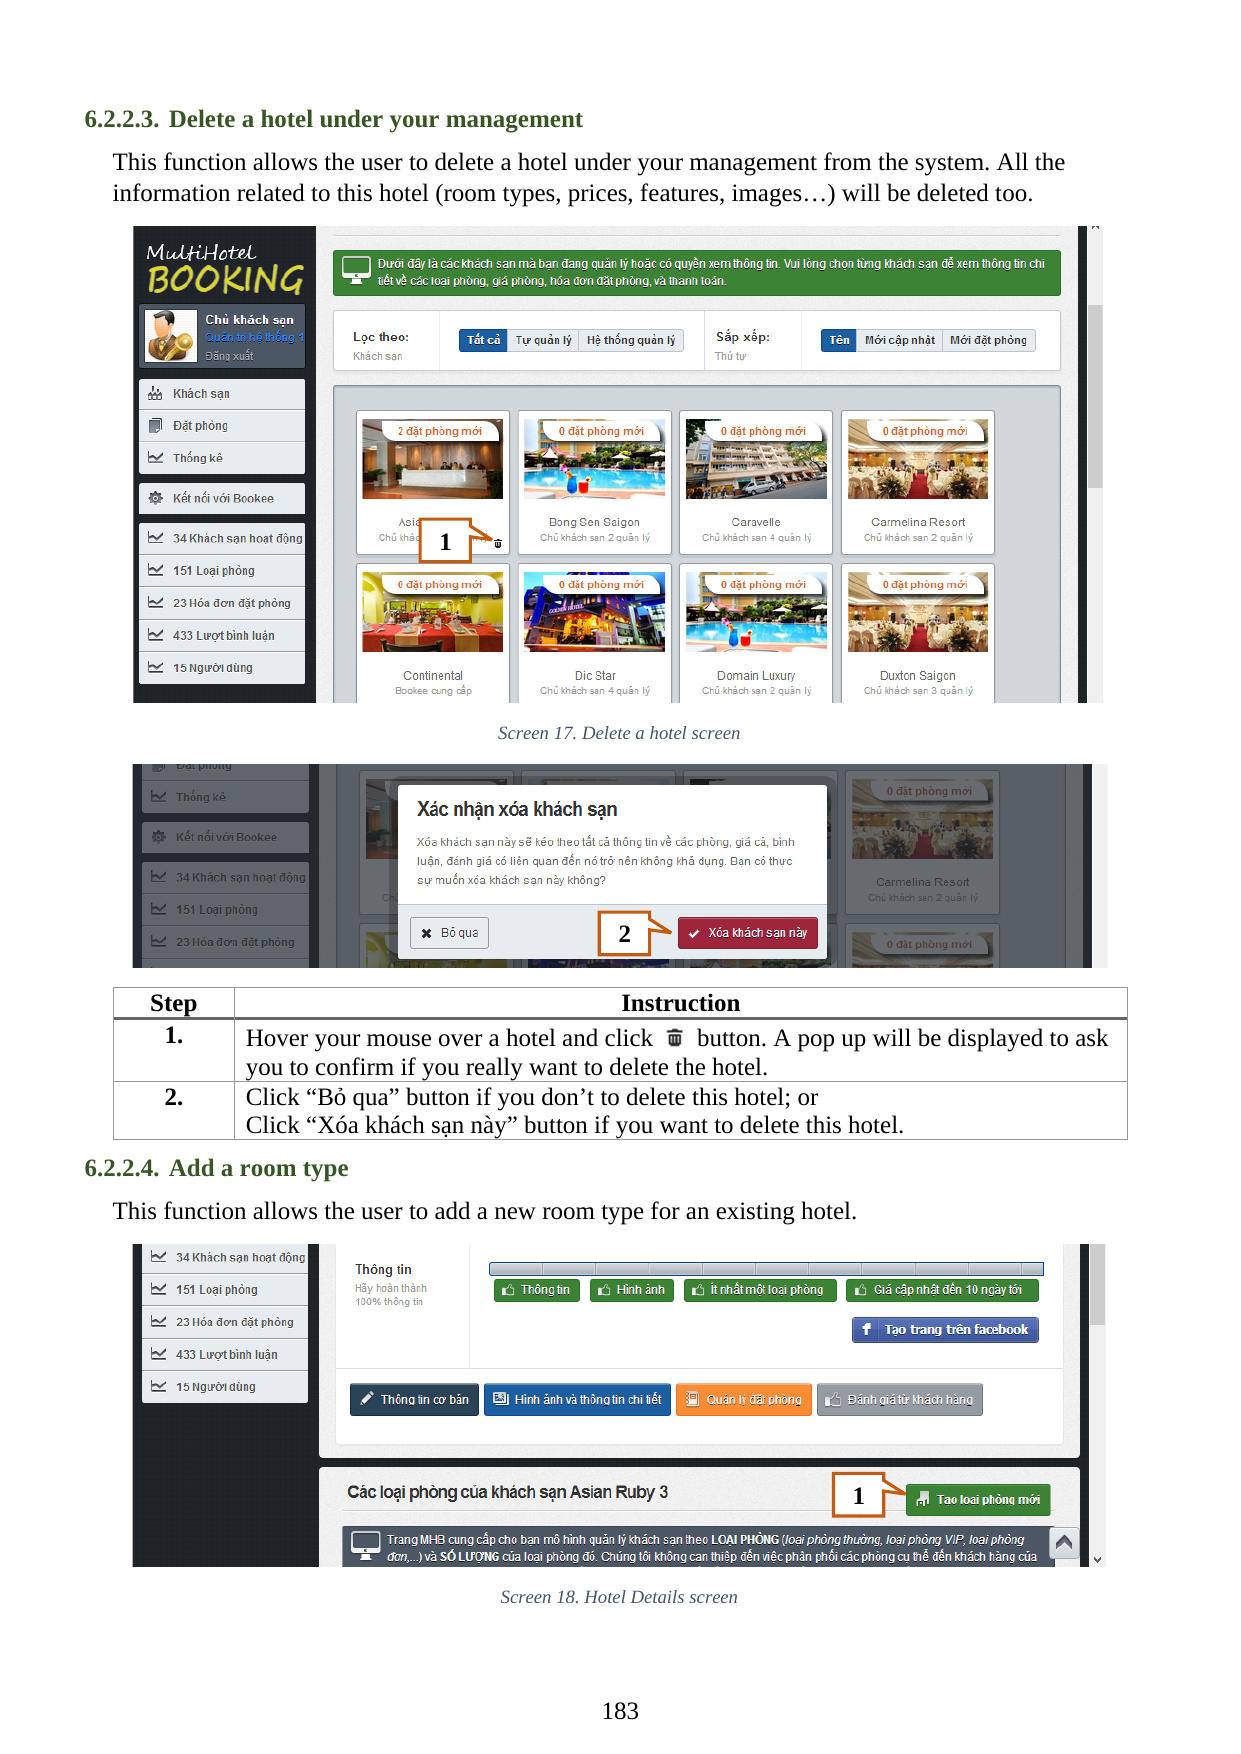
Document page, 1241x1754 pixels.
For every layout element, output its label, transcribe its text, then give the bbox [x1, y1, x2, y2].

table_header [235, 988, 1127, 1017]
subtitle Add a room type [159, 1153, 1128, 1182]
picture [132, 764, 1108, 968]
subtitle Delete a hotel under your management [159, 104, 1128, 132]
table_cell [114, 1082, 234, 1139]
text This function allows the user to delete a hotel under your management from the system. All the information related to this hotel (room types, prices, features, images…) will be deleted too. [112, 147, 1128, 207]
picture [659, 1020, 691, 1047]
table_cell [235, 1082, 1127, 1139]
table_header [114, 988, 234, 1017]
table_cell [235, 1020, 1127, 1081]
picture [133, 226, 1103, 703]
picture [132, 1244, 1108, 1567]
text This function allows the user to add a new room type for an existing hotel. [112, 1196, 1128, 1225]
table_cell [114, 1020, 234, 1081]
